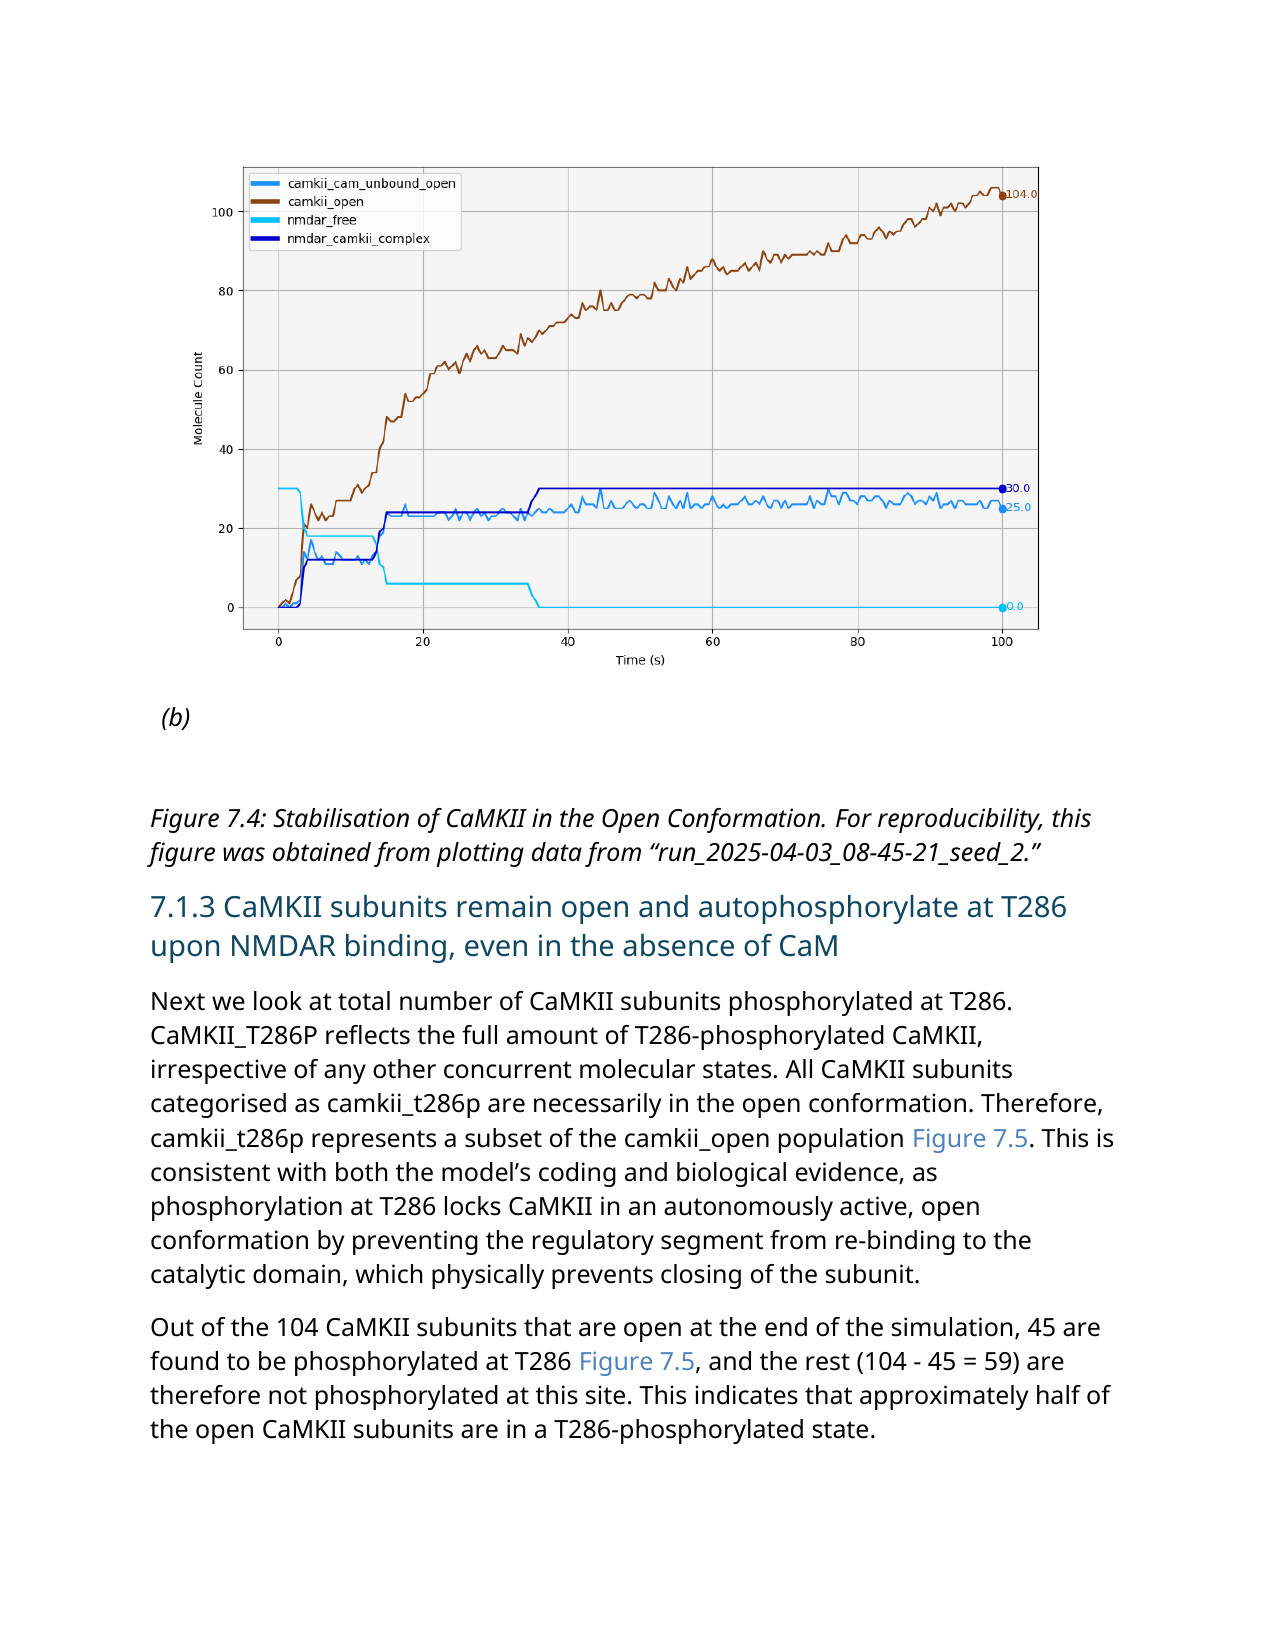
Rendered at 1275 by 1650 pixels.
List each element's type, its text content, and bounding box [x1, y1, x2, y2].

subtitle 7.1.3 CaMKII subunits remain open and autophosphorylate at T286 upon NMDAR binding, even in the absence of CaM [150, 886, 1125, 965]
table_header [139, 150, 1094, 780]
text Out of the 104 CaMKII subunits that are open at the end of the simulation, 45 are found to be phosphorylated at T286 Figure 7.5, and the rest (104 - 45 = 59) are therefore not phosphorylated at this site. This indicates that approximately half of the open CaMKII subunits are in a T286-phosphorylated state. [150, 1309, 1125, 1446]
picture [180, 153, 1055, 679]
text Next we look at total number of CaMKII subunits phosphorylated at T286. CaMKII_T286P reflects the full amount of T286-phosphorylated CaMKII, irrespective of any other concurrent molecular states. All CaMKII subunits categorised as camkii_t286p are necessarily in the open conformation. Therefore, camkii_t286p represents a subset of the camkii_open population Figure 7.5. This is consistent with both the model’s coding and biological evidence, as phosphorylation at T286 locks CaMKII in an autonomously active, open conformation by preventing the regulatory segment from re-binding to the catalytic domain, which physically prevents closing of the subunit. [150, 984, 1125, 1291]
text Figure 7.4: Stabilisation of CaMKII in the Open Conformation. For reproducibility, this figure was obtained from plotting data from “run_2025-04-03_08-45-21_seed_2.” [150, 801, 1125, 869]
